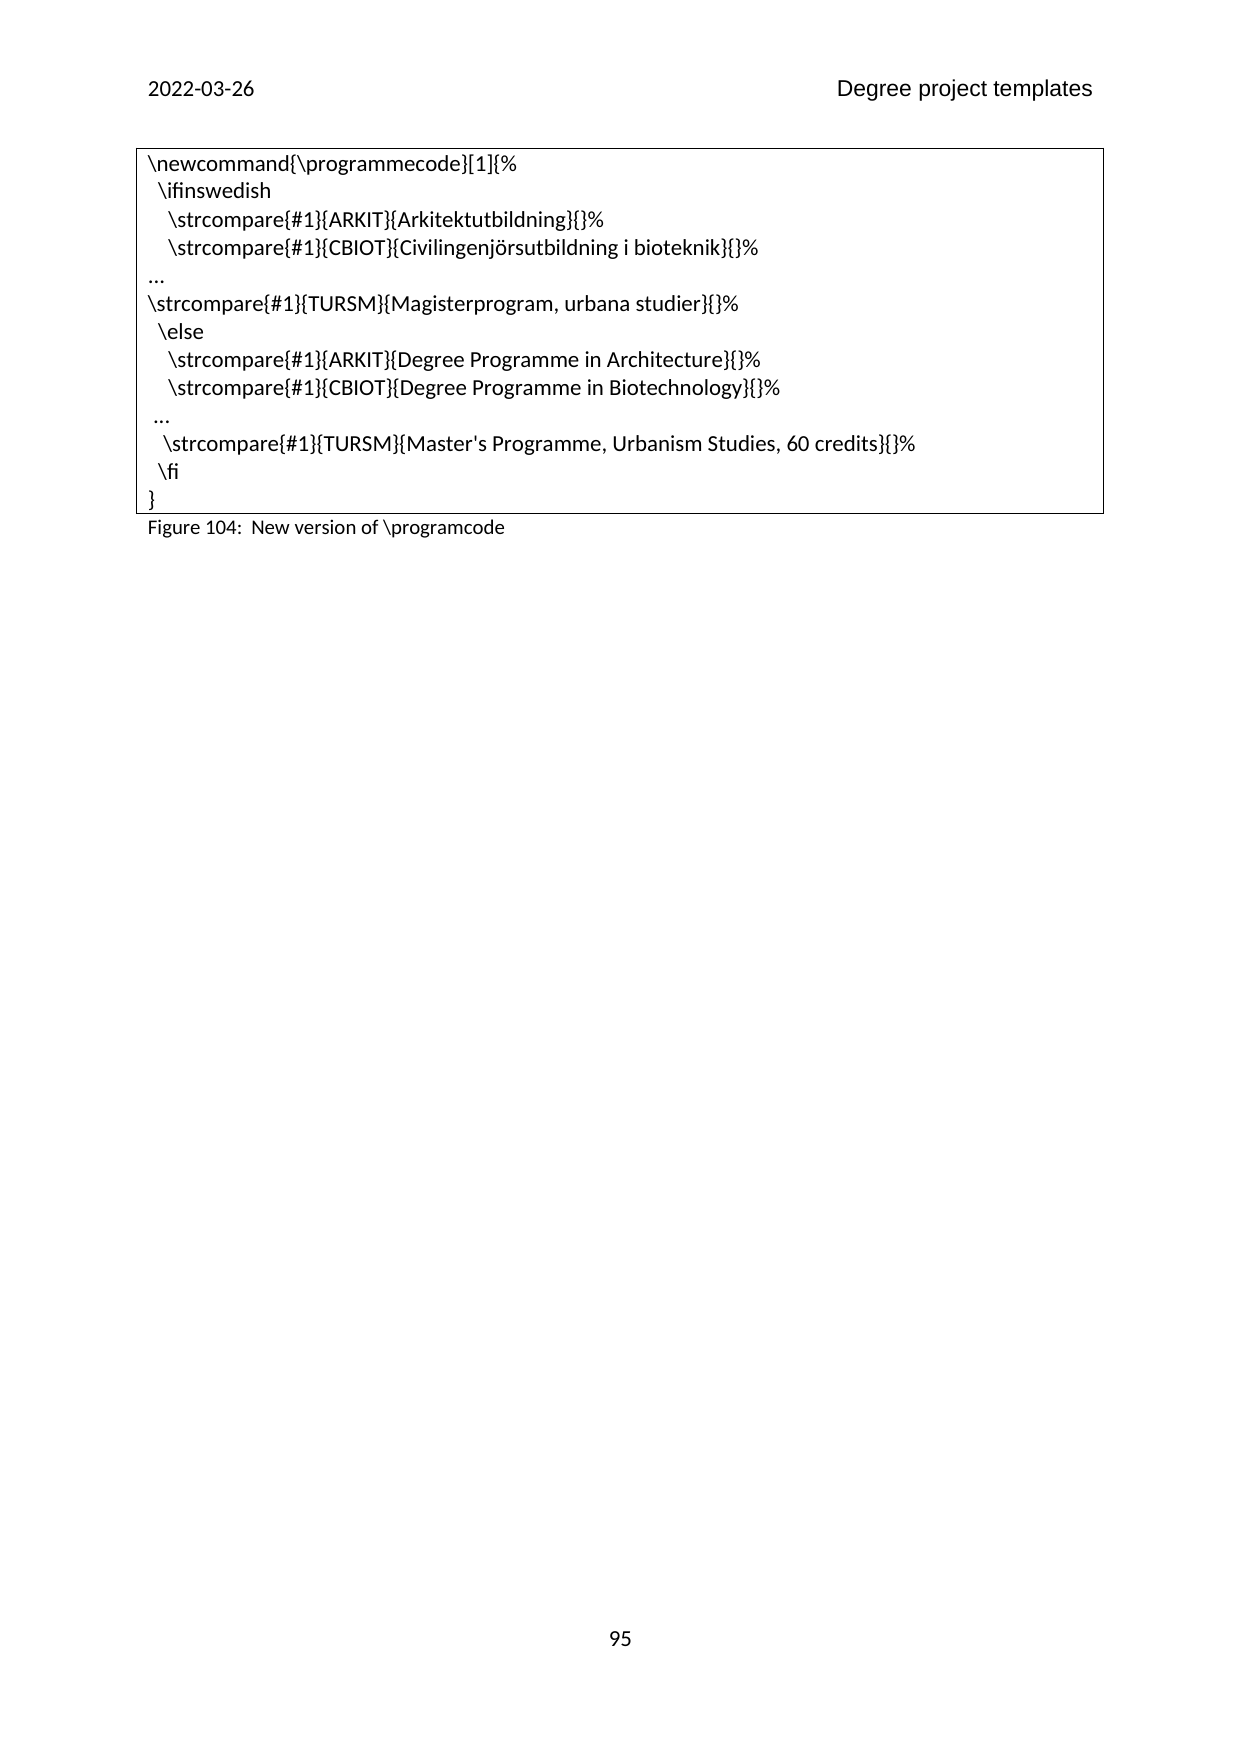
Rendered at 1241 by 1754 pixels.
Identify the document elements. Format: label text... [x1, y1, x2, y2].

text Figure 104: New version of \programcode [148, 514, 1093, 539]
table_header \newcommand{\programmecode}[1]{% \ifinswedish \strcompare{#1}{ARKIT}{Arkitektutbildning}{}% \strcompare{#1}{CBIOT}{Civilingenjörsutbildning i bioteknik}{}% ... \strcompare{#1}{TURSM}{Magisterprogram, urbana studier}{}% \else \strcompare{#1}{ARKIT}{Degree Programme in Architecture}{}% \strcompare{#1}{CBIOT}{Degree Programme in Biotechnology}{}% ... \strcompare{#1}{TURSM}{Master's Programme, Urbanism Studies, 60 credits}{}% \fi } [137, 149, 1103, 513]
